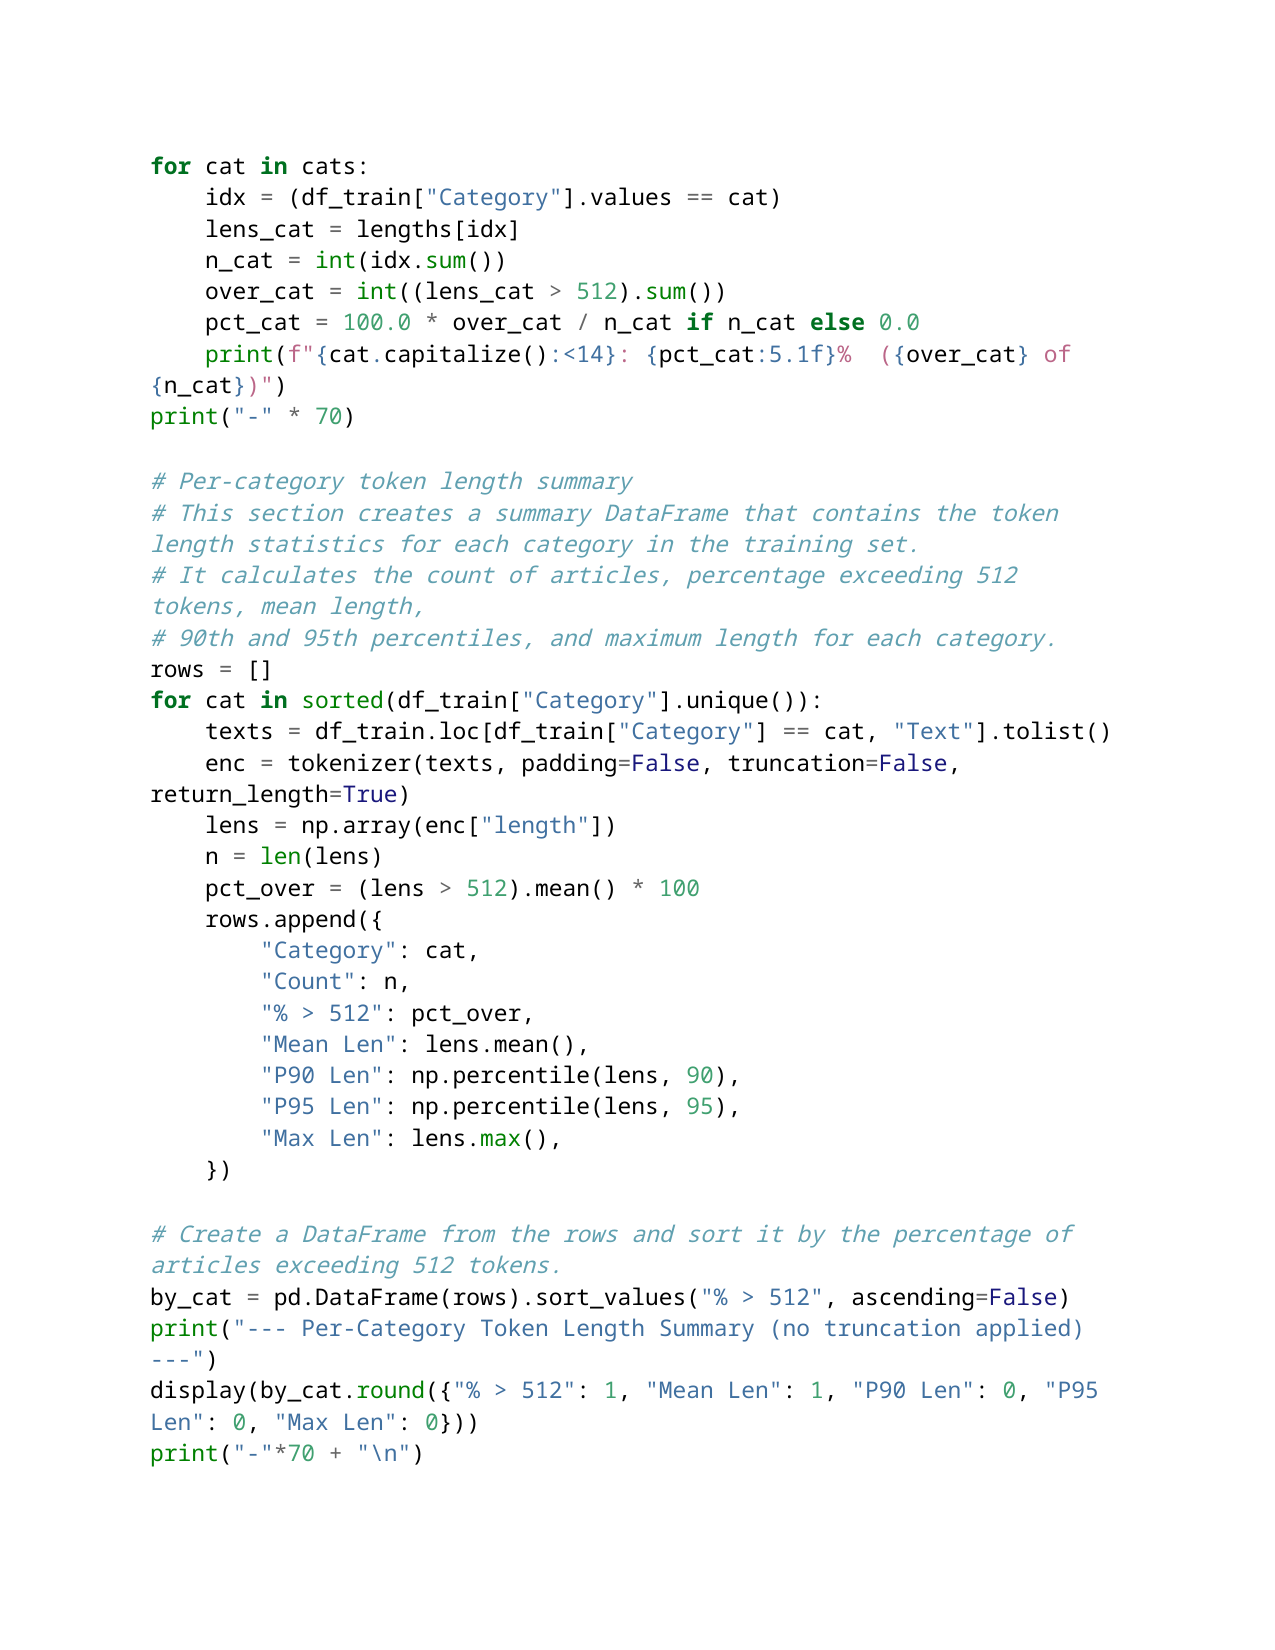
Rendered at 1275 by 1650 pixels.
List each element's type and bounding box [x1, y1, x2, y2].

text [150, 150, 1125, 1468]
